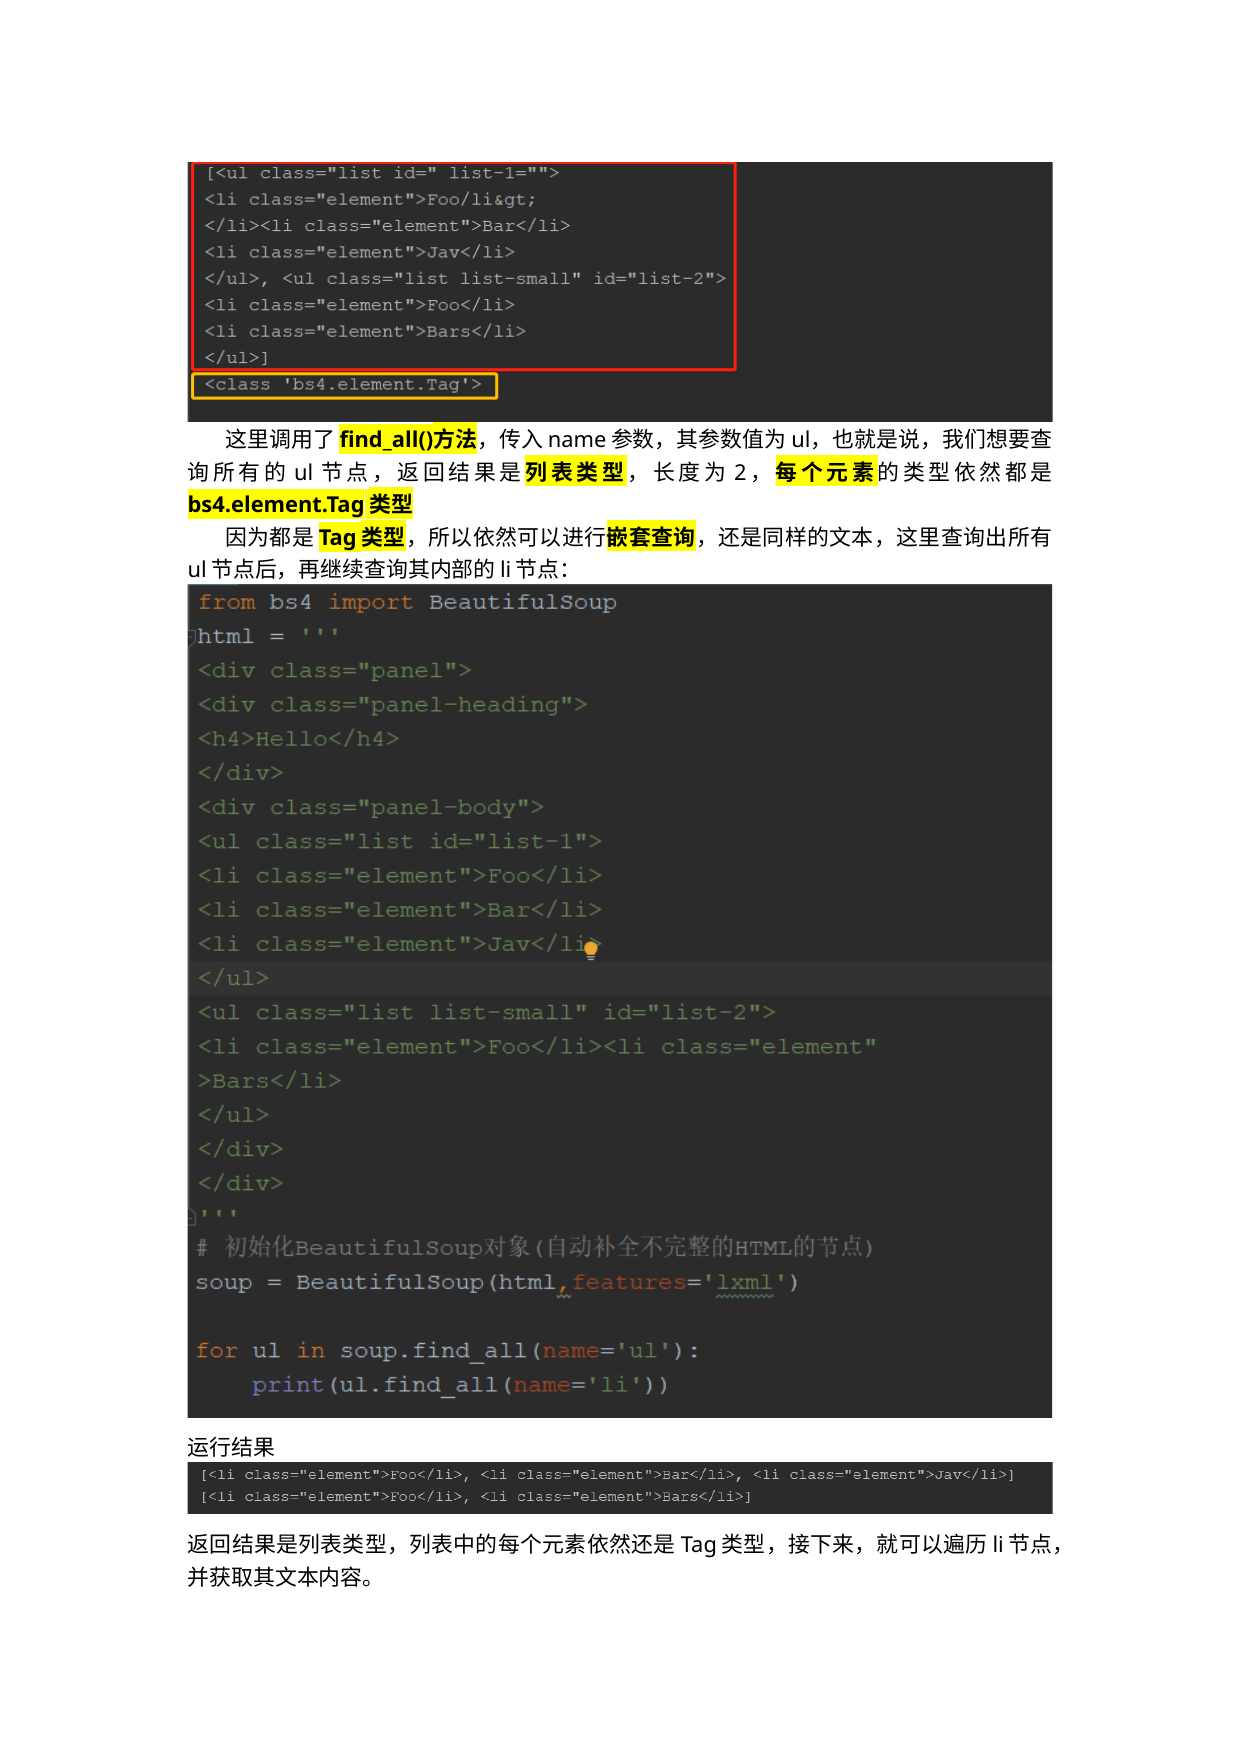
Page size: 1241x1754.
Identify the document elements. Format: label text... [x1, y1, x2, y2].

text 因为都是Tag类型，所以依然可以进行嵌套查询，还是同样的文本，这里查询出所有ul节点后，再继续查询其内部的li节点： [187, 519, 1053, 584]
text 这里调用了find_all()方法，传入name参数，其参数值为ul，也就是说，我们想要查询所有的ul节点，返回结果是列表类型，长度为2，每个元素的类型依然都是bs4.element.Tag类型 [187, 422, 1053, 519]
picture [187, 162, 1053, 422]
text 运行结果 [187, 1429, 1053, 1462]
picture [187, 1462, 1053, 1514]
text 返回结果是列表类型，列表中的每个元素依然还是Tag类型，接下来，就可以遍历li节点，并获取其文本内容。 [187, 1527, 1053, 1592]
picture [187, 584, 1053, 1418]
